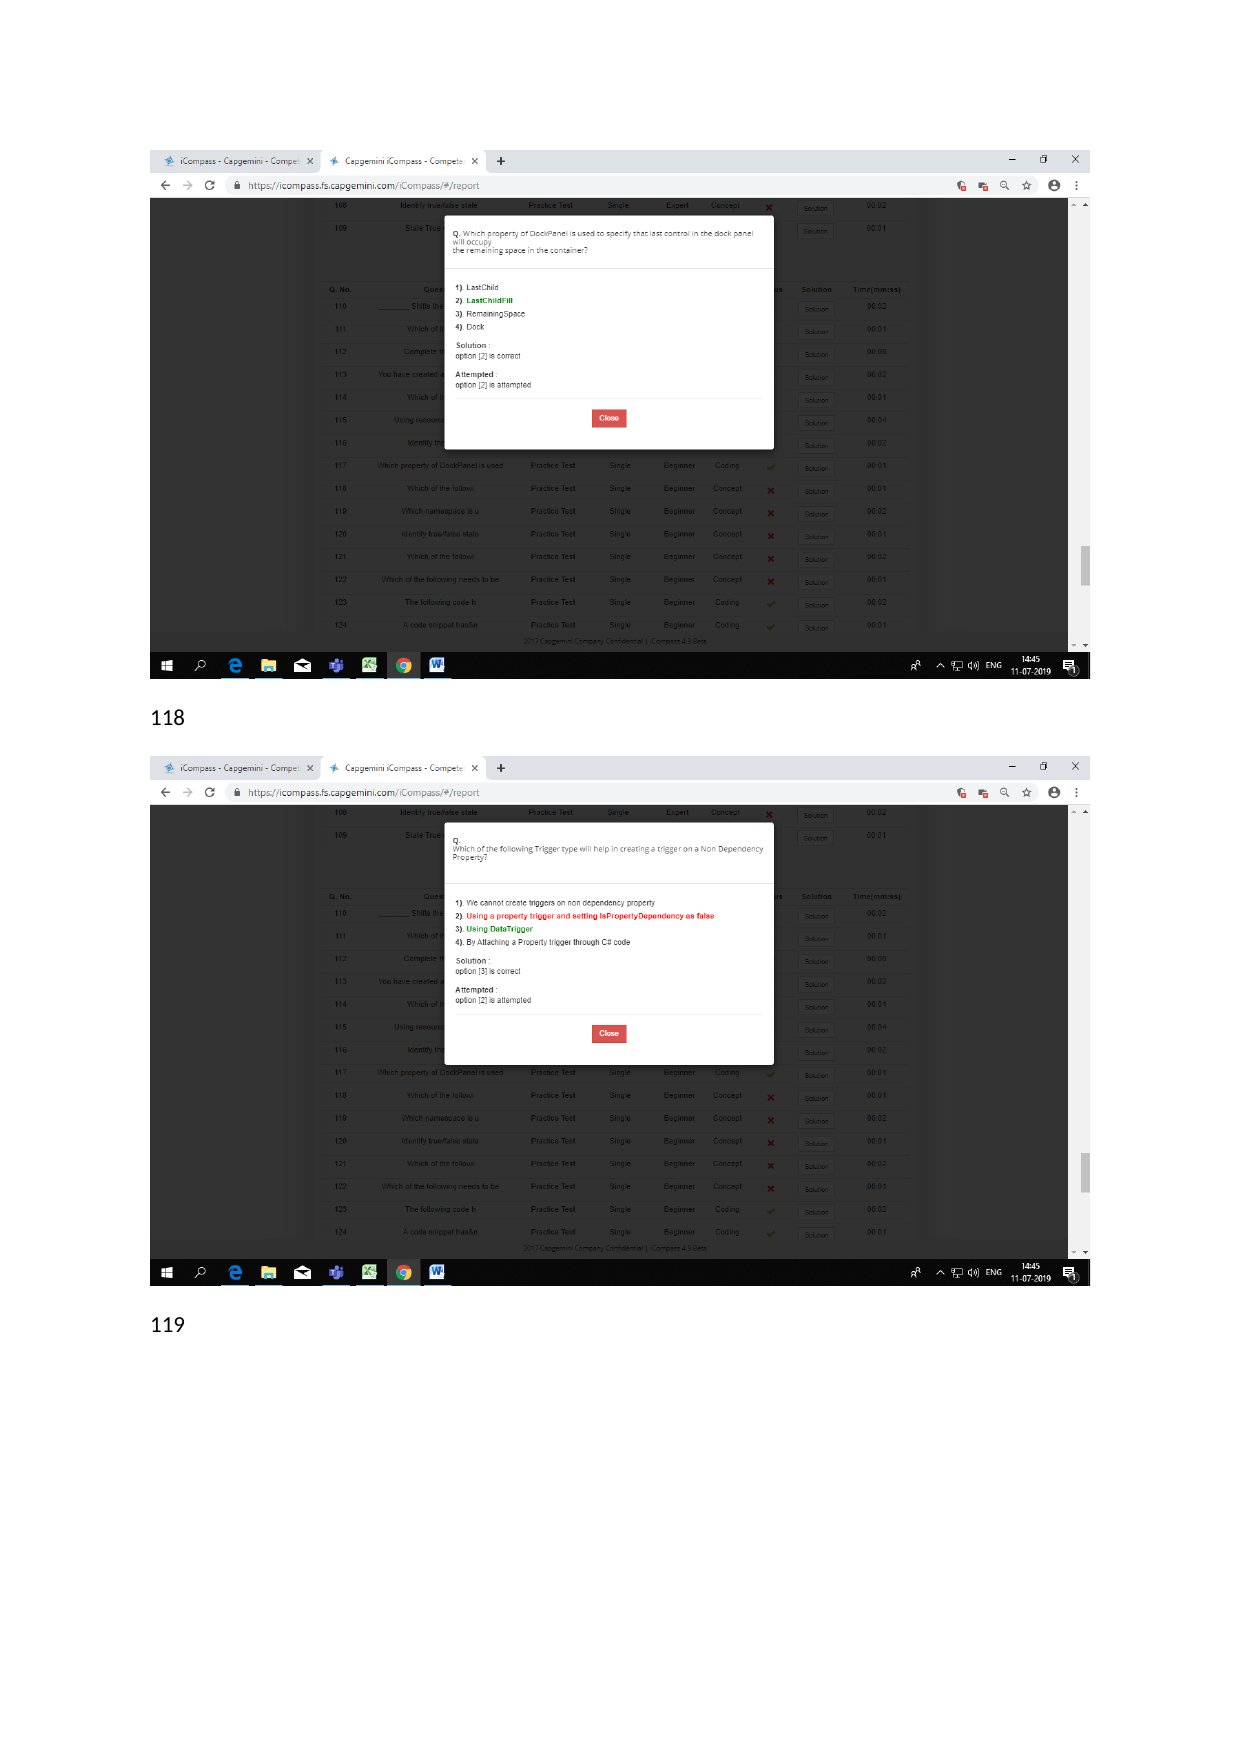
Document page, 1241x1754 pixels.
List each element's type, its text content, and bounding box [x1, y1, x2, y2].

text 119 [150, 1310, 1090, 1338]
text 118 [150, 703, 1090, 732]
picture [150, 756, 1091, 1286]
picture [150, 150, 1091, 679]
